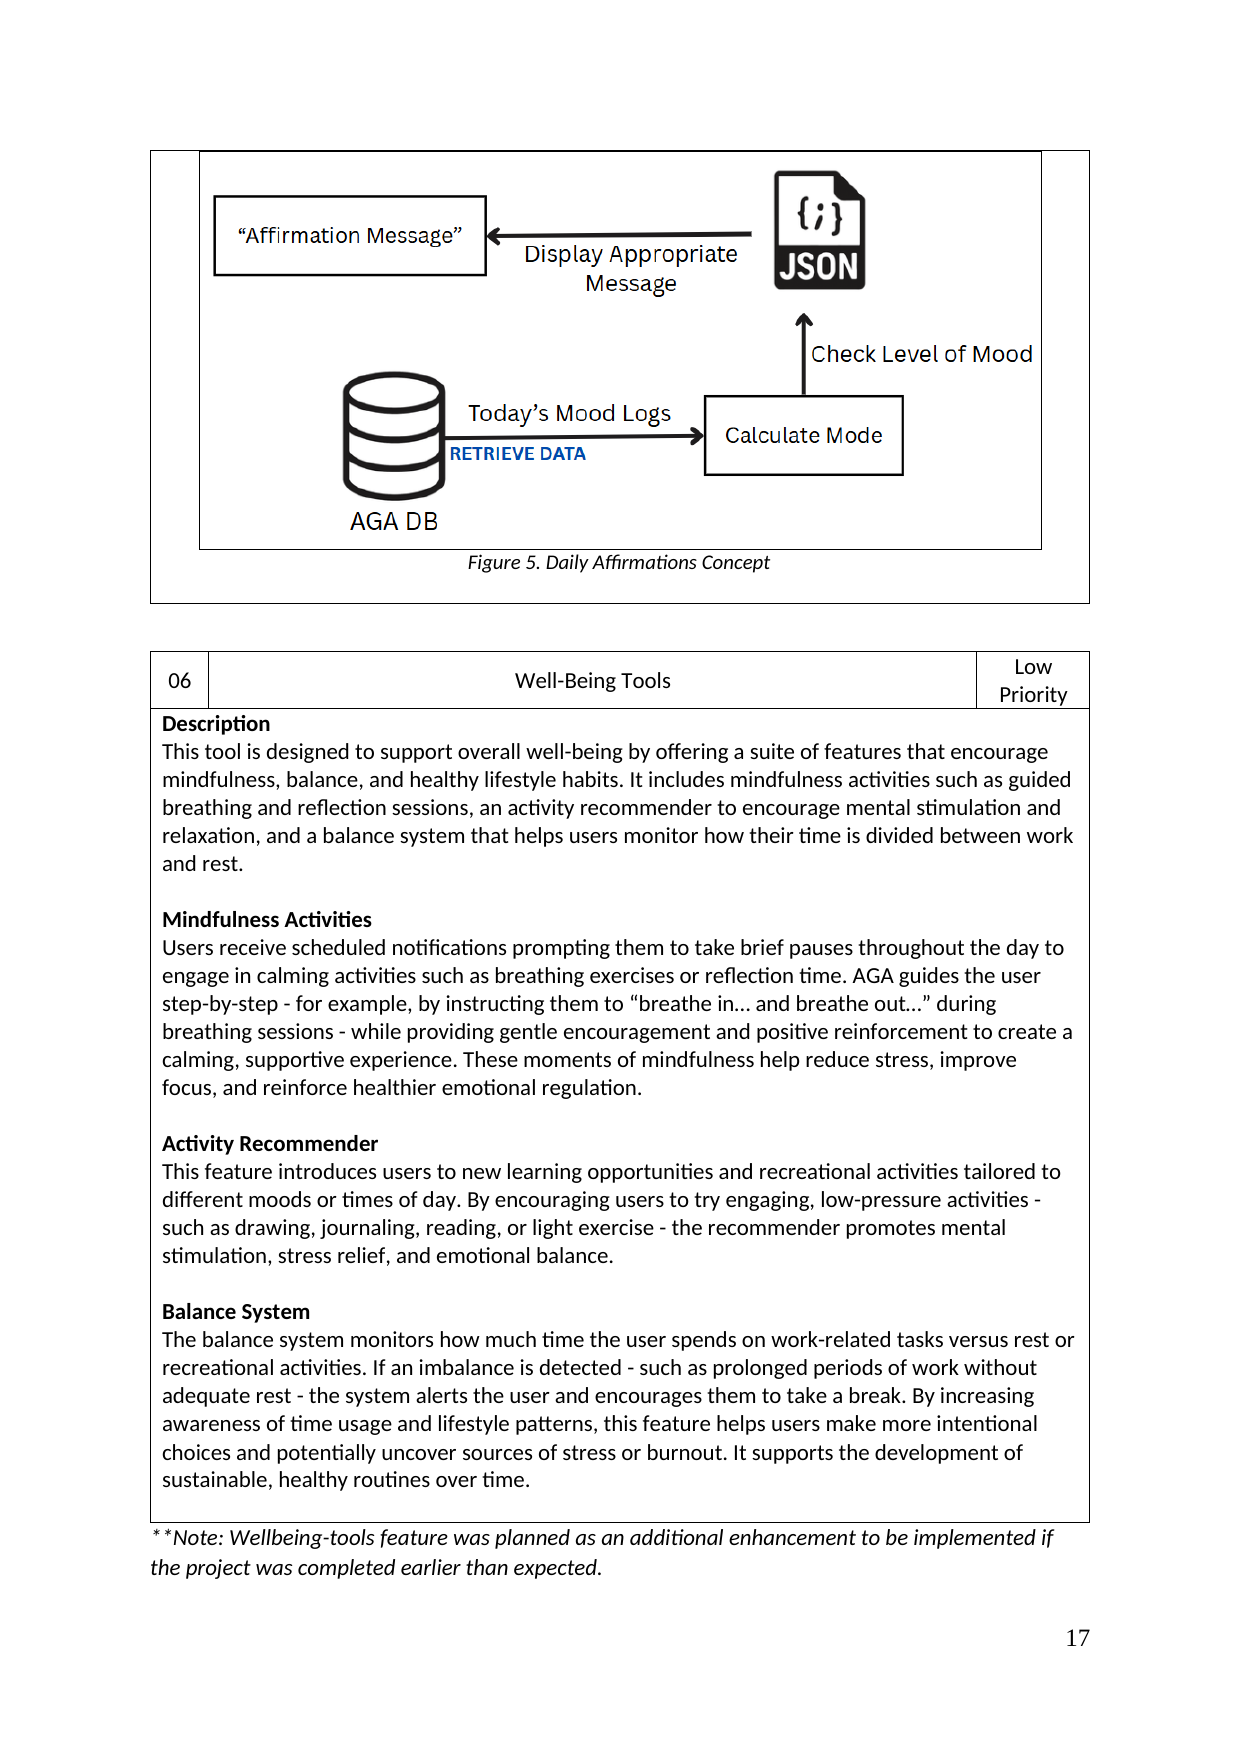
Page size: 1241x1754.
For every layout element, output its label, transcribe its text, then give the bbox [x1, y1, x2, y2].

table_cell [151, 151, 1089, 603]
picture [200, 152, 1041, 549]
table_header 06 [151, 652, 208, 708]
text **Note: Wellbeing-tools feature was planned as an additional enhancement to be implemented if the project was completed earlier than expected. [150, 1523, 1090, 1581]
table_cell Description This tool is designed to support overall well-being by offering a suite of features that encourage mindfulness, balance, and healthy lifestyle habits. It includes mindfulness activities such as guided breathing and reflection sessions, an activity recommender to encourage mental stimulation and relaxation, and a balance system that helps users monitor how their time is divided between work and rest. Mindfulness Activities Users receive scheduled notifications prompting them to take brief pauses throughout the day to engage in calming activities such as breathing exercises or reflection time. AGA guides the user step-by-step - for example, by instructing them to “breathe in… and breathe out…” during breathing sessions - while providing gentle encouragement and positive reinforcement to create a calming, supportive experience. These moments of mindfulness help reduce stress, improve focus, and reinforce healthier emotional regulation. Activity Recommender This feature introduces users to new learning opportunities and recreational activities tailored to different moods or times of day. By encouraging users to try engaging, low-pressure activities - such as drawing, journaling, reading, or light exercise - the recommender promotes mental stimulation, stress relief, and emotional balance. Balance System The balance system monitors how much time the user spends on work-related tasks versus rest or recreational activities. If an imbalance is detected - such as prolonged periods of work without adequate rest - the system alerts the user and encourages them to take a break. By increasing awareness of time usage and lifestyle patterns, this feature helps users make more intentional choices and potentially uncover sources of stress or burnout. It supports the development of sustainable, healthy routines over time. [151, 709, 1089, 1522]
table_header Well-Being Tools [209, 652, 976, 708]
table_header Low Priority [977, 652, 1089, 708]
